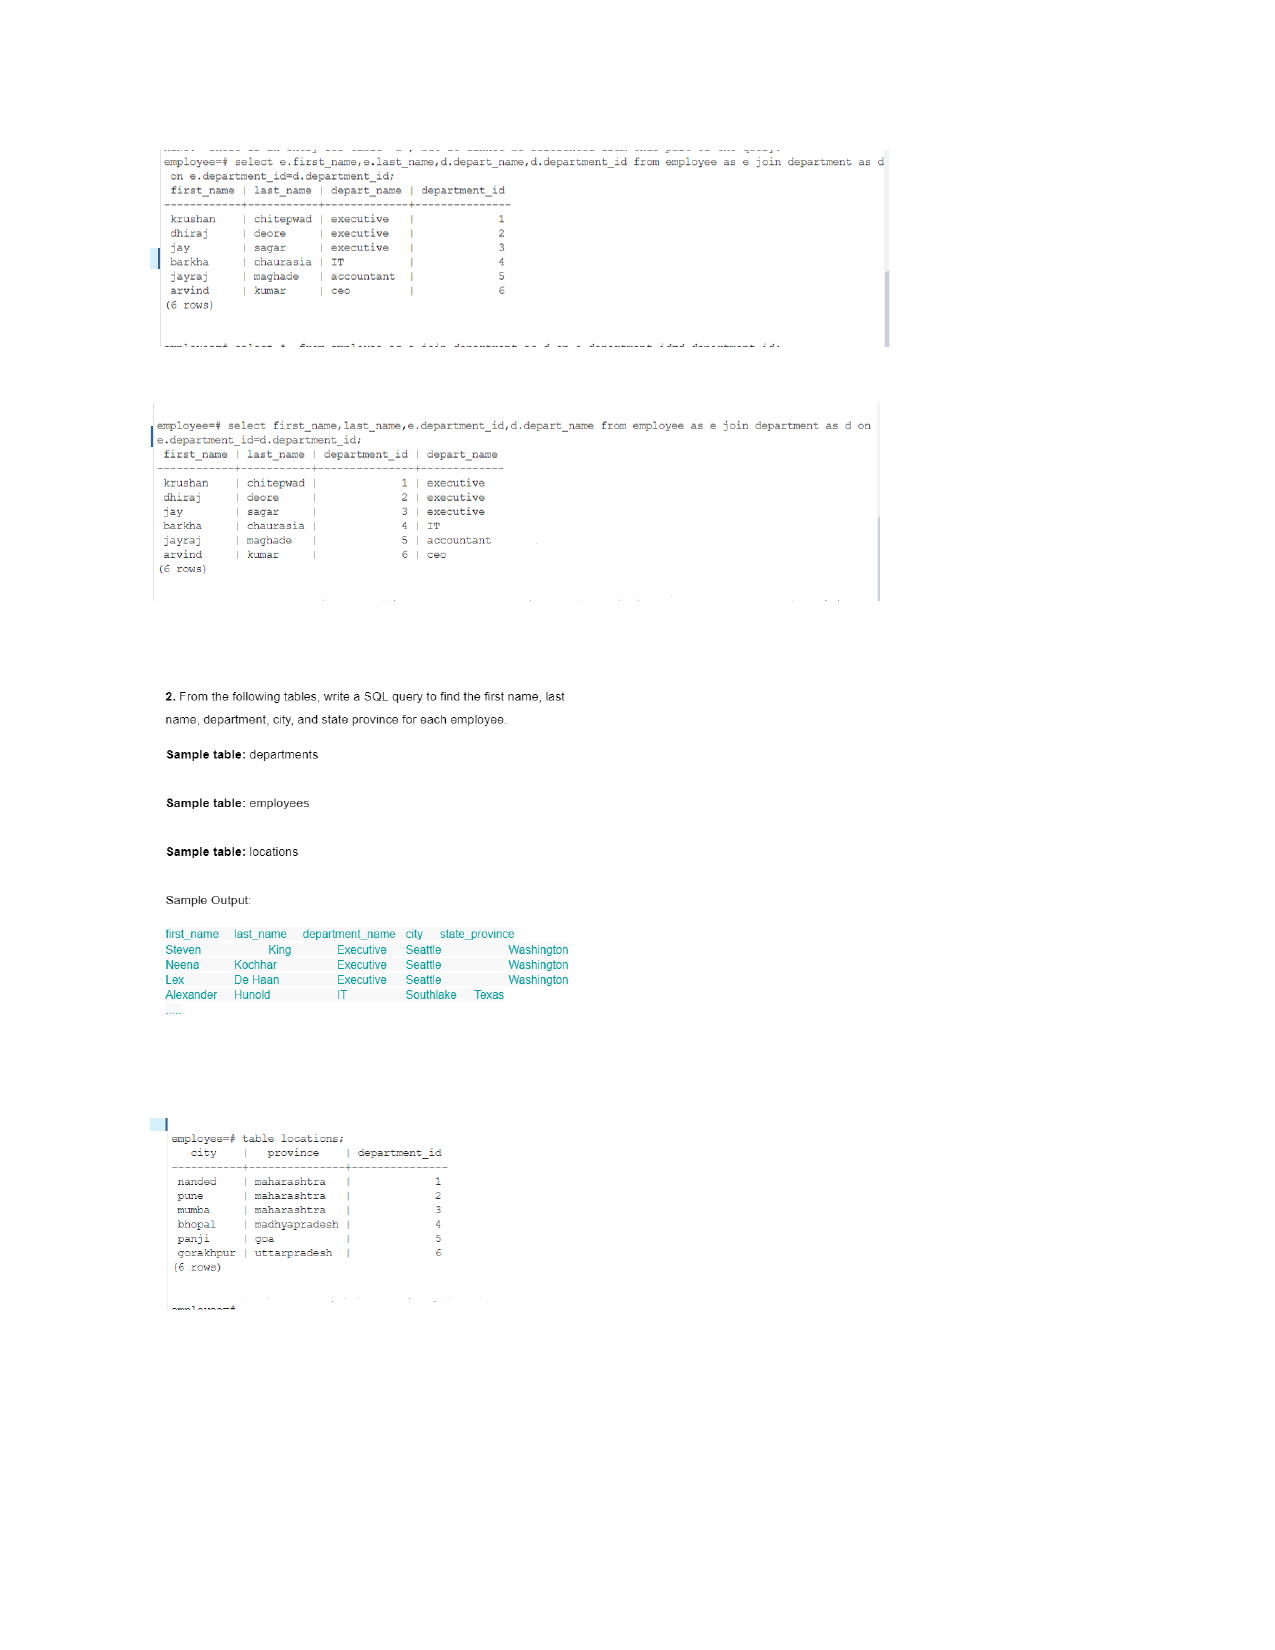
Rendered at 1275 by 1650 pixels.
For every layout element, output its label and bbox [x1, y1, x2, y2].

picture [150, 150, 890, 347]
picture [150, 1118, 489, 1310]
picture [150, 403, 880, 601]
picture [150, 678, 639, 1041]
